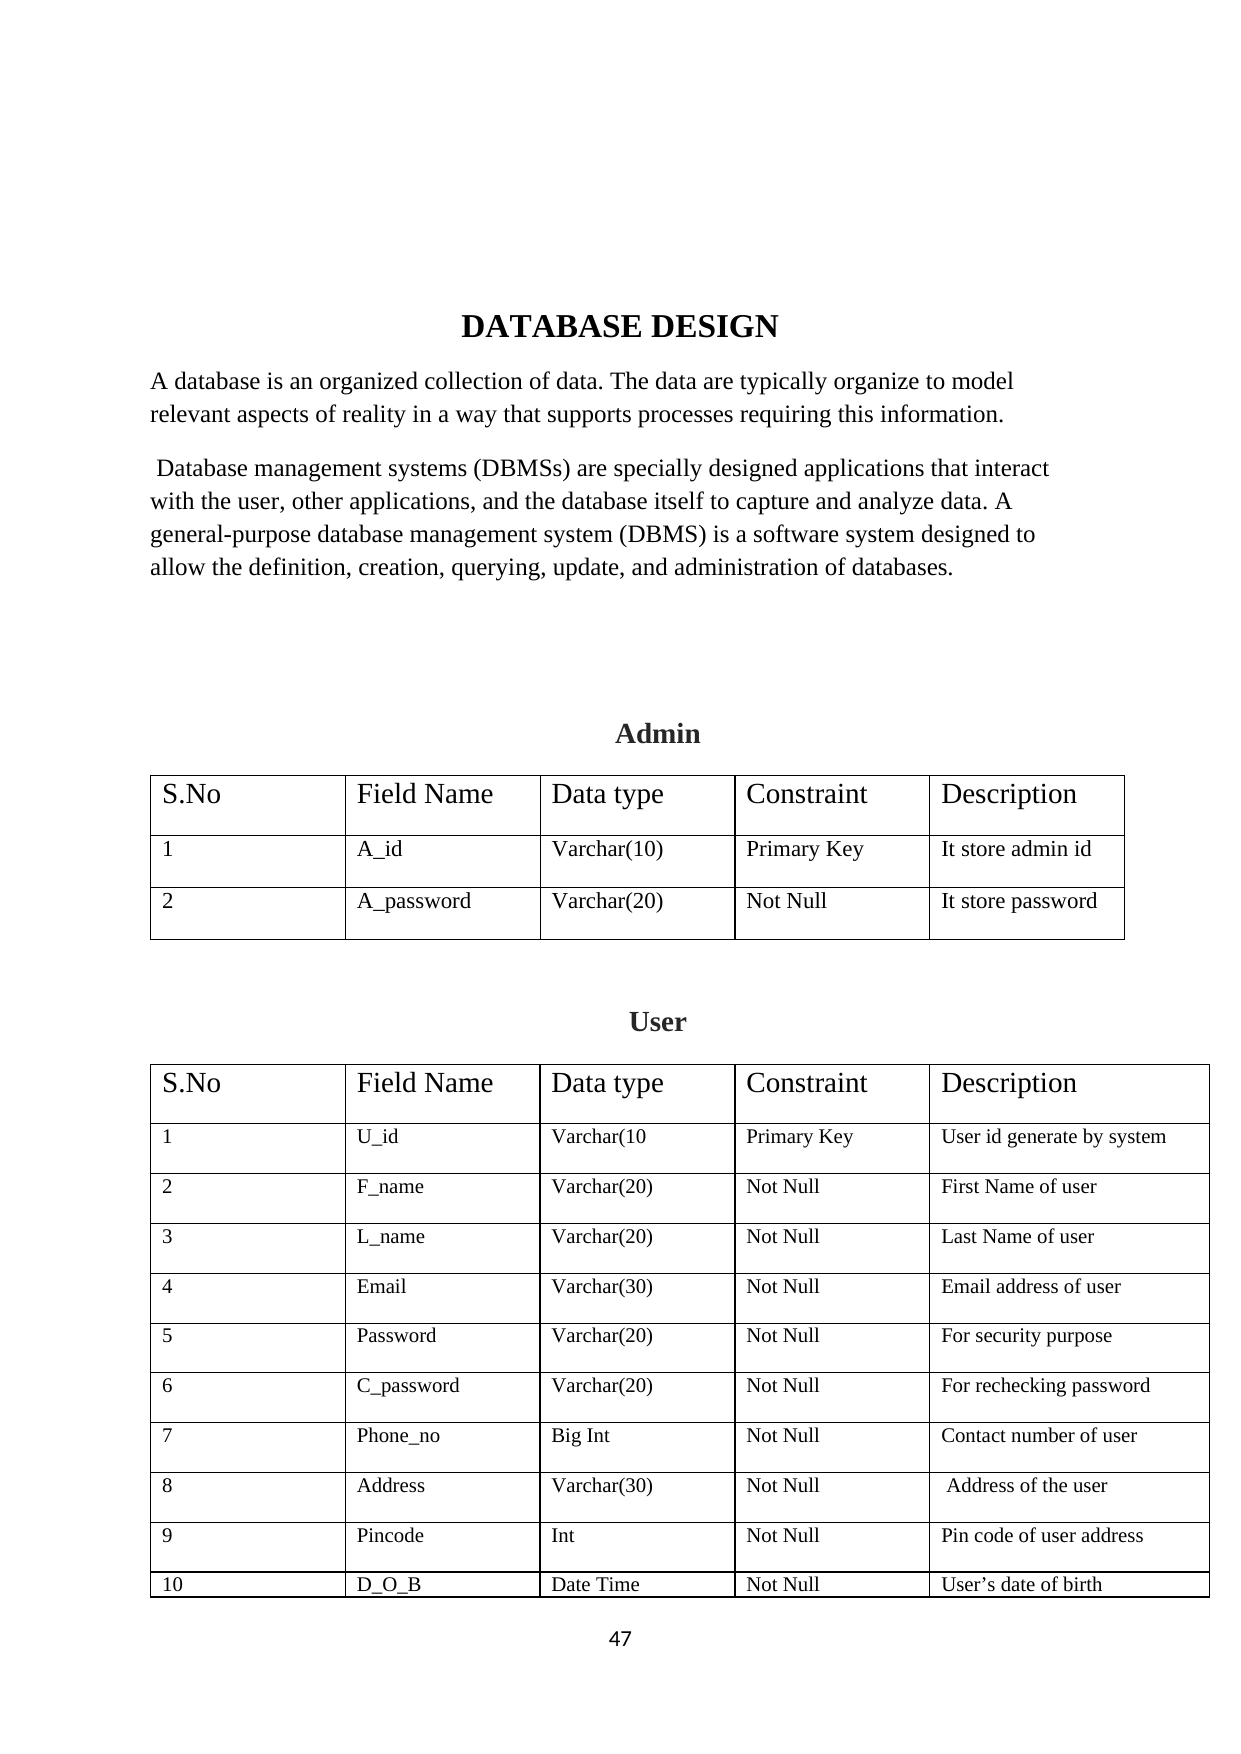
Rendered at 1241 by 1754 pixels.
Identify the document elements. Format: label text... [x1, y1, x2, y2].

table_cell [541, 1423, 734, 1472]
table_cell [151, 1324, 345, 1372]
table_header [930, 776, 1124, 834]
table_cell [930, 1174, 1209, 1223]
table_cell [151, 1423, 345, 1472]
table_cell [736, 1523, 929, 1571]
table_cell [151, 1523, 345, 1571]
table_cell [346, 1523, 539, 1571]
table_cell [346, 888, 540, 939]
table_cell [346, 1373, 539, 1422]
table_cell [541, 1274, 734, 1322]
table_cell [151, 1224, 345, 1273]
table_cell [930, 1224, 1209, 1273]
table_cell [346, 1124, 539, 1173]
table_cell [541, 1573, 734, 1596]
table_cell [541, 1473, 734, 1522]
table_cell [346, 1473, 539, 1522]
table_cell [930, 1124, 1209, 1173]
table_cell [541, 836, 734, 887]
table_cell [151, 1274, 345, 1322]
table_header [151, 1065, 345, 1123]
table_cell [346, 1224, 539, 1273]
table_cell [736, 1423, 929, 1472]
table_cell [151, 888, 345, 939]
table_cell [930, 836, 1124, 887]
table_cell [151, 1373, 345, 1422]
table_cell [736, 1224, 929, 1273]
text Admin [150, 716, 1090, 749]
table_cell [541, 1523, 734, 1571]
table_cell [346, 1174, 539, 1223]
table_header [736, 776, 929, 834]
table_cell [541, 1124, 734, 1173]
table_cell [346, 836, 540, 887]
text DATABASE DESIGN [150, 307, 1090, 345]
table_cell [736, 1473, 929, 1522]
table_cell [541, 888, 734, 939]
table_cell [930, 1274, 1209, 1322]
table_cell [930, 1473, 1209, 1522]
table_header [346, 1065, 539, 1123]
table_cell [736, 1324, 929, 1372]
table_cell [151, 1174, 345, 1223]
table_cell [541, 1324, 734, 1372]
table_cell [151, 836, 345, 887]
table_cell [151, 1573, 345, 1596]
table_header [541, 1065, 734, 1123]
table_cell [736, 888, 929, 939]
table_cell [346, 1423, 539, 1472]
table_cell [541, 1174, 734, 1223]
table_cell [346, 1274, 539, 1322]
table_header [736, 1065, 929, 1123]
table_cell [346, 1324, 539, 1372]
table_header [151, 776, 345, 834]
text User [150, 1004, 1090, 1038]
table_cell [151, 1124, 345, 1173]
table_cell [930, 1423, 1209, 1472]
text A database is an organized collection of data. The data are typically organize to model relevant aspects of reality in a way that supports processes requiring this information. [150, 366, 1090, 428]
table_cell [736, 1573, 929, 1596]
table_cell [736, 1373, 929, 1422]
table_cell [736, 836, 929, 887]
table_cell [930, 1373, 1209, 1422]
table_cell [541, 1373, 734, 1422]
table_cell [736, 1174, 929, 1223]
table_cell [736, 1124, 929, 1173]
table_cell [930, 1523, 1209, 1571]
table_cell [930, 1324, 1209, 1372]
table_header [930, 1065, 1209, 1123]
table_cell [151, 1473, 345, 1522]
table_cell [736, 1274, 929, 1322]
text Database management systems (DBMSs) are specially designed applications that interact with the user, other applications, and the database itself to capture and analyze data. A general-purpose database management system (DBMS) is a software system designed to allow the definition, creation, querying, update, and administration of databases. [150, 453, 1090, 581]
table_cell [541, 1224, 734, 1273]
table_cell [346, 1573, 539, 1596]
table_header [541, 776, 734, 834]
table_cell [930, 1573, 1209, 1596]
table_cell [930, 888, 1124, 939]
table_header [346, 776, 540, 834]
